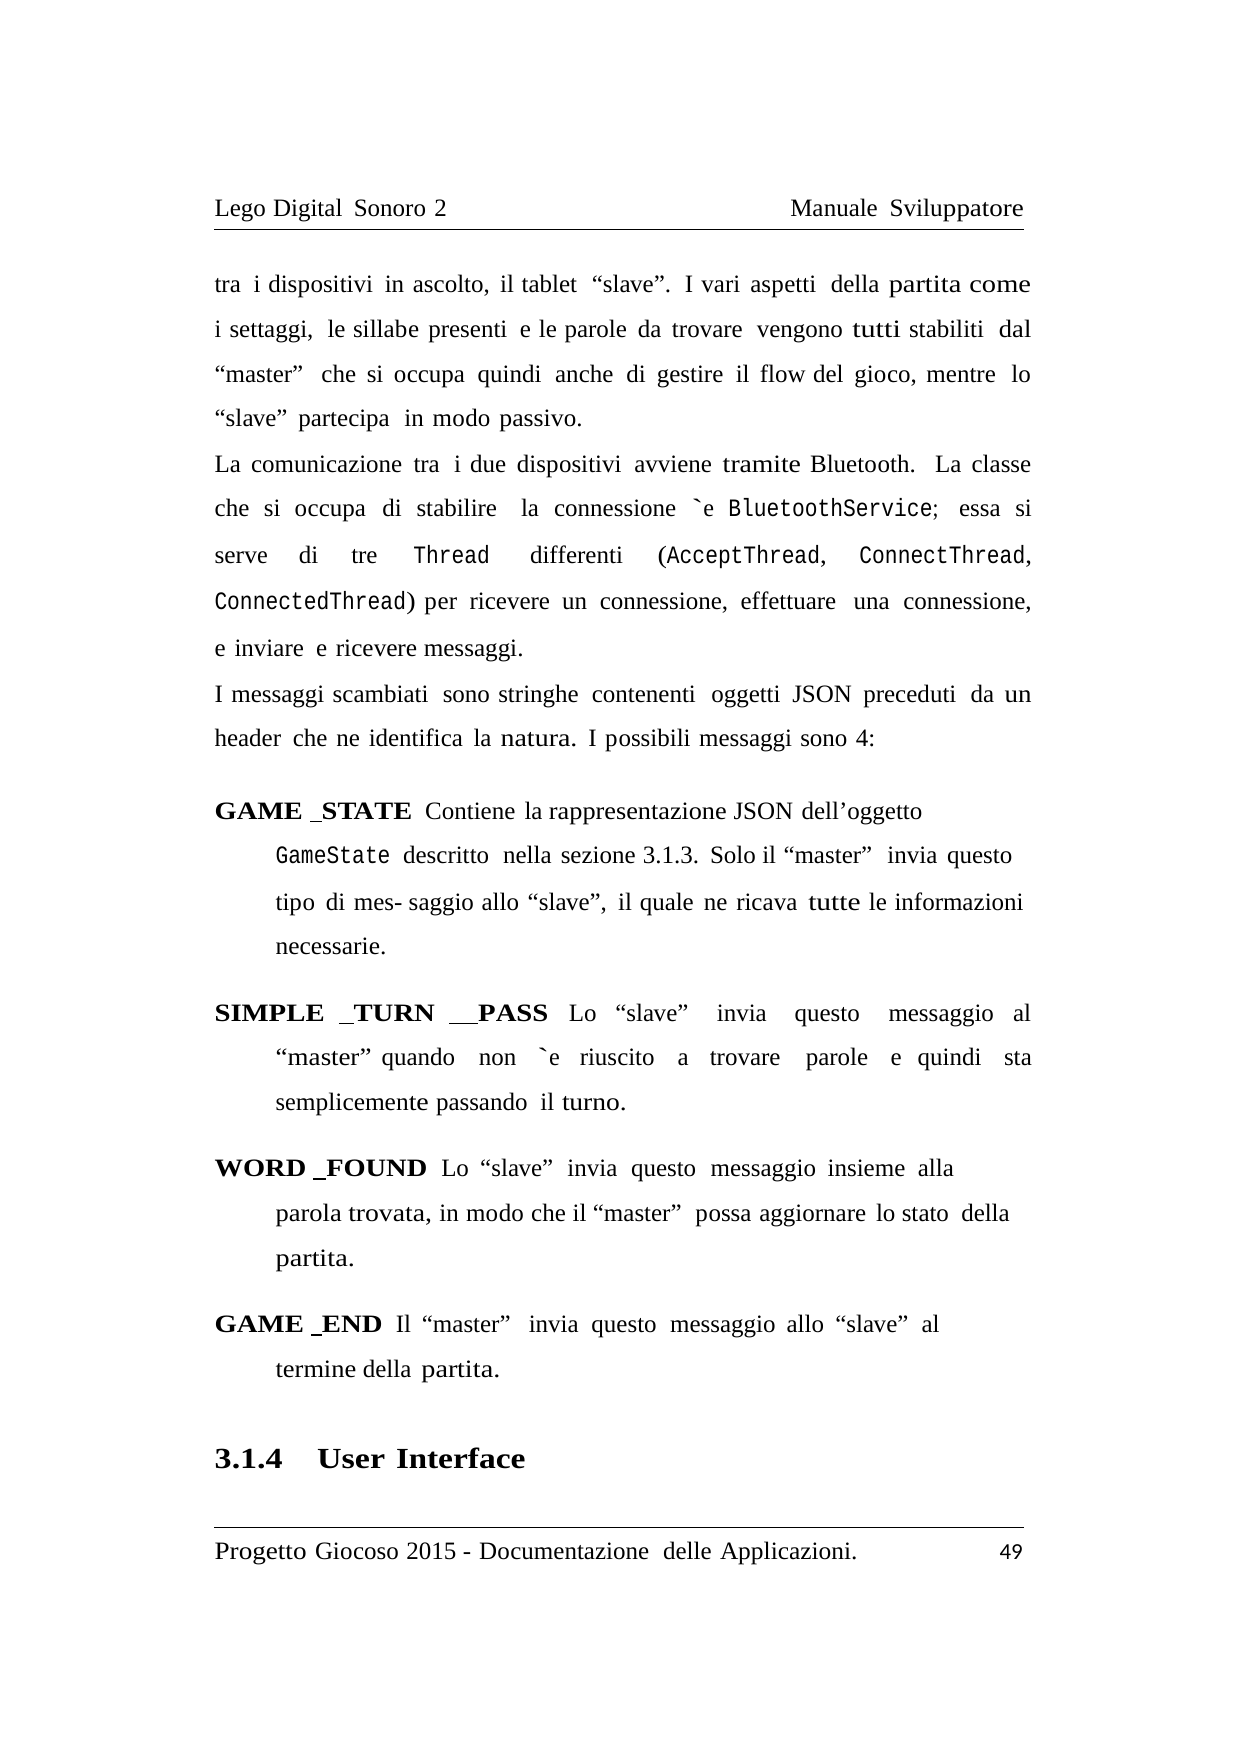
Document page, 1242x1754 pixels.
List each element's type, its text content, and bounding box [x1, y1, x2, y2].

text GAME STATE Contiene la rappresentazione JSON dell’oggetto GameState descritto nella sezione 3.1.3. Solo il “master” invia questo tipo di mes- saggio allo “slave”, il quale ne ricava tutte le informazioni necessarie. [214, 796, 1042, 960]
text GAME END Il “master” invia questo messaggio allo “slave” al termine della partita. [214, 1309, 1032, 1383]
text I messaggi scambiati sono stringhe contenenti oggetti JSON preceduti da un header che ne identifica la natura. I possibili messaggi sono 4: [214, 679, 1032, 752]
text La comunicazione tra i due dispositivi avviene tramite Bluetooth. La classe che si occupa di stabilire la connessione `e BluetoothService; essa si serve di tre Thread differenti (AcceptThread, ConnectThread, ConnectedThread) per ricevere un connessione, effettuare una connessione, e inviare e ricevere messaggi. [214, 449, 1032, 662]
text tra i dispositivi in ascolto, il tablet “slave”. I vari aspetti della partita come i settaggi, le sillabe presenti e le parole da trovare vengono tutti stabiliti dal “master” che si occupa quindi anche di gestire il flow del gioco, mentre lo “slave” partecipa in modo passivo. [214, 269, 1032, 432]
text WORD FOUND Lo “slave” invia questo messaggio insieme alla parola trovata, in modo che il “master” possa aggiornare lo stato della partita. [214, 1153, 1032, 1272]
text 3.1.4 User Interface [214, 1441, 534, 1475]
text SIMPLE TURN PASS Lo “slave” invia questo messaggio al “master” quando non `e riuscito a trovare parole e quindi sta semplicemente passando il turno. [214, 998, 1032, 1116]
